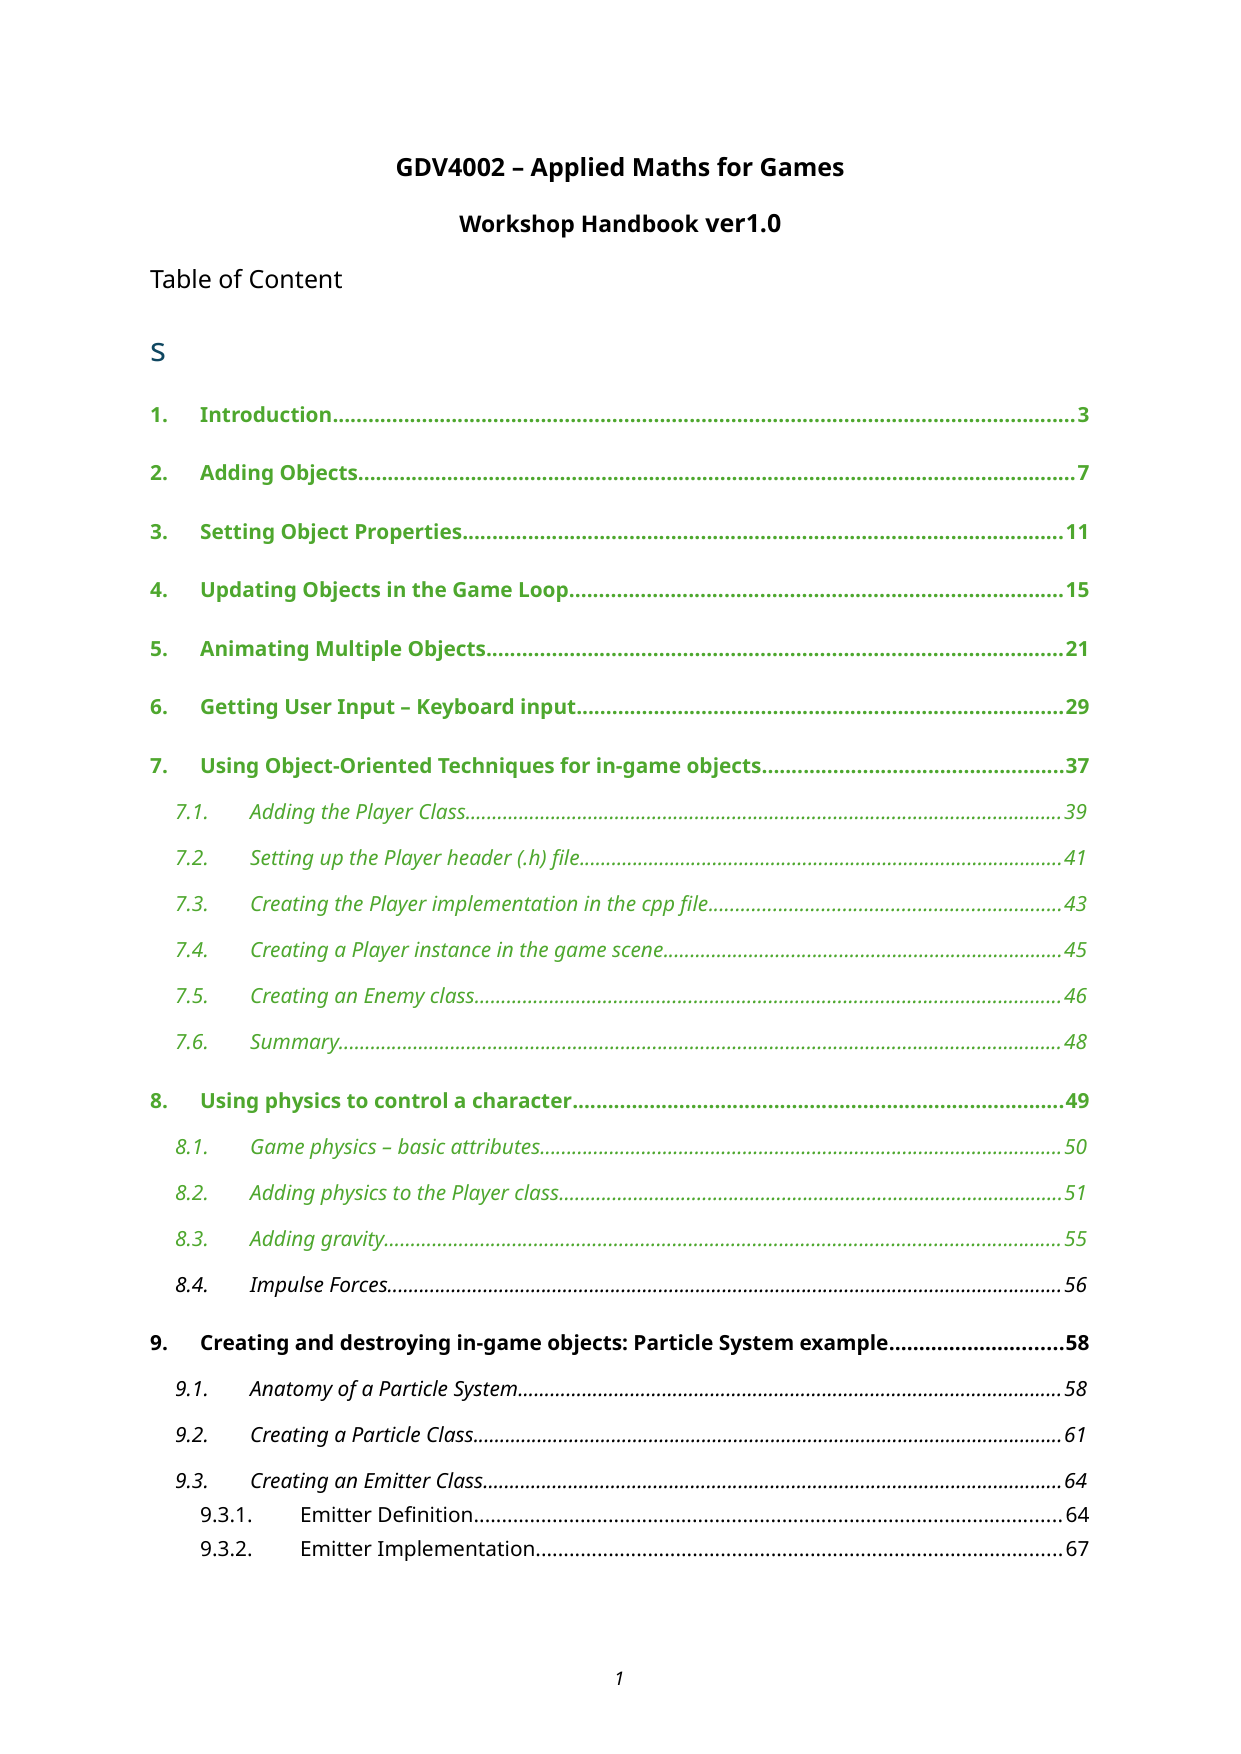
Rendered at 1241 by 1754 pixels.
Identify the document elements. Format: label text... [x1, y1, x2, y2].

text GDV4002 – Applied Maths for Games [150, 150, 1090, 184]
text Workshop Handbook ver1.0 [150, 206, 1090, 240]
